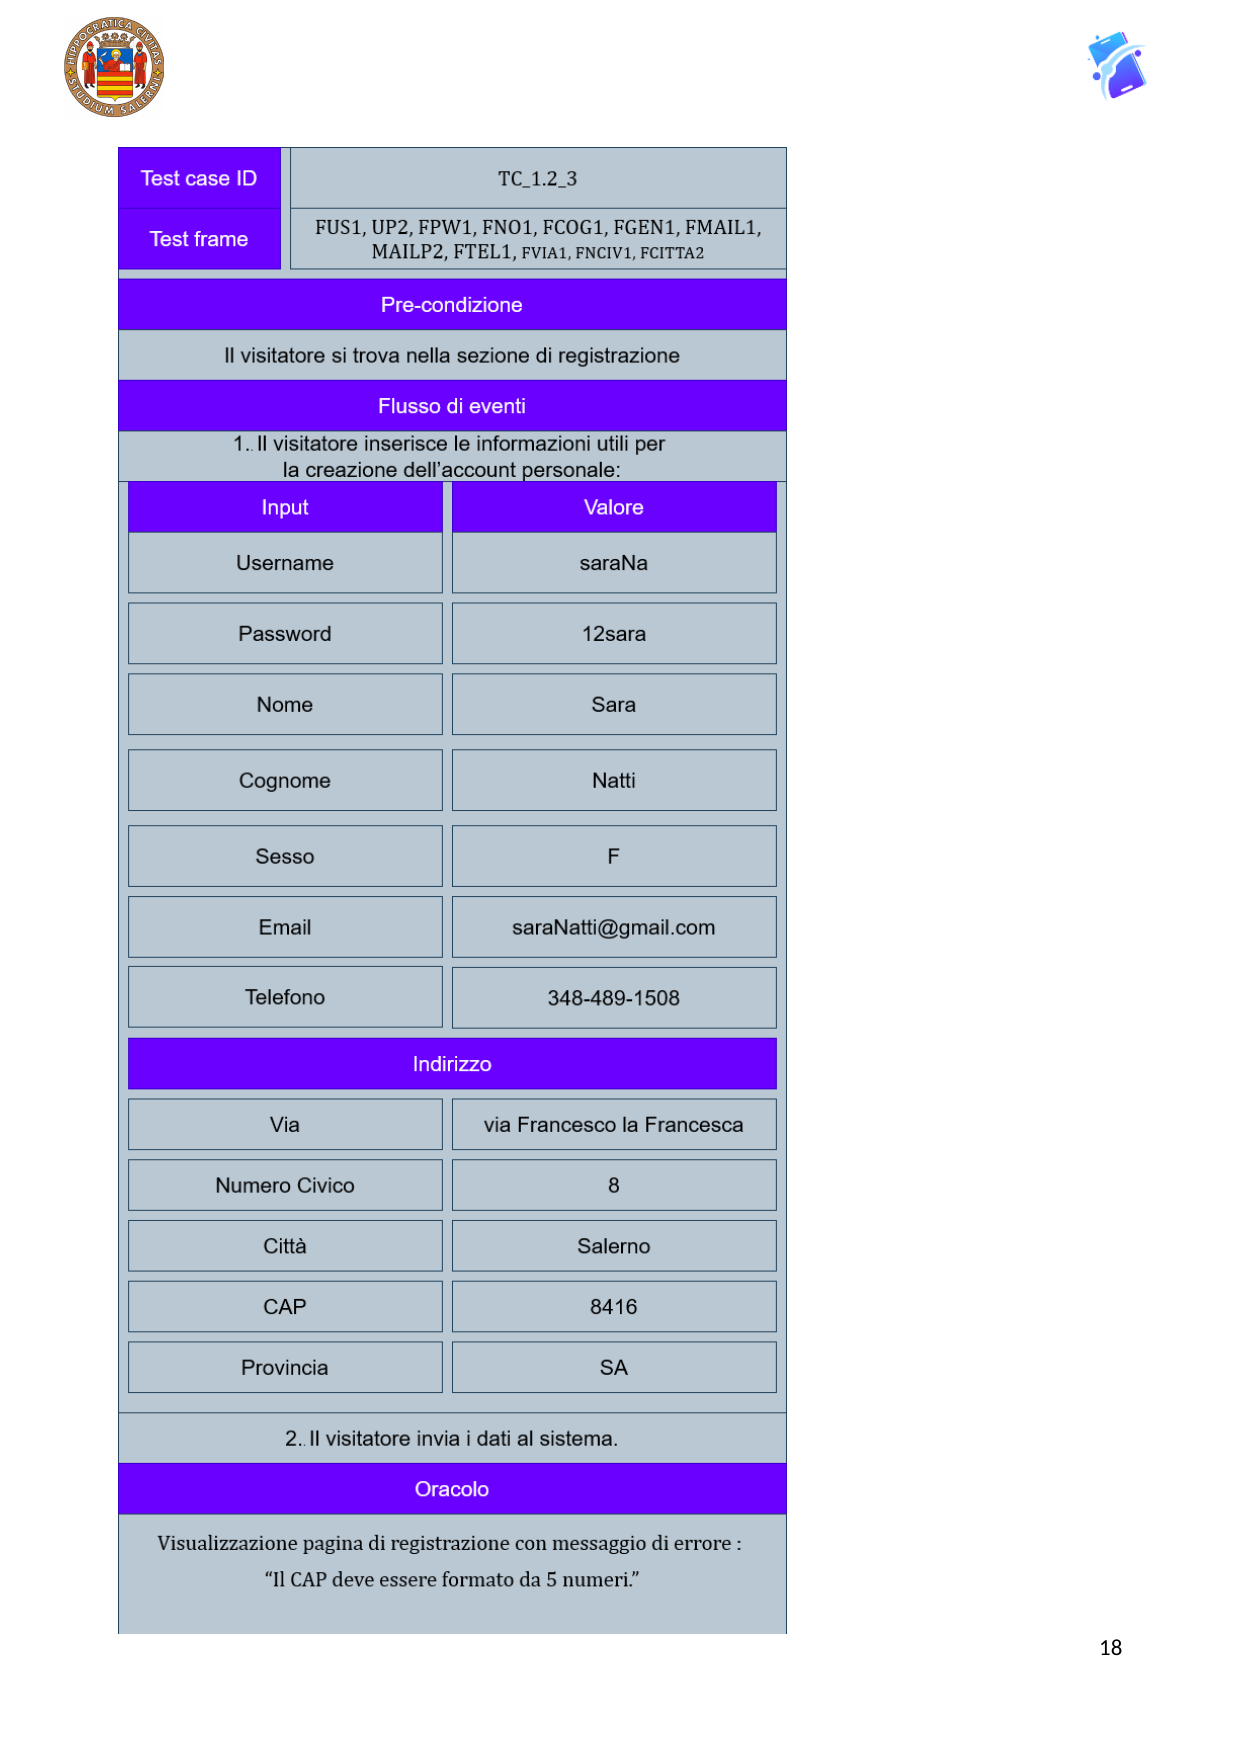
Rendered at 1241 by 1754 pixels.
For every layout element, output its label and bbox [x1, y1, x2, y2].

picture [63, 17, 164, 118]
picture [1061, 11, 1174, 133]
picture [118, 147, 787, 1634]
